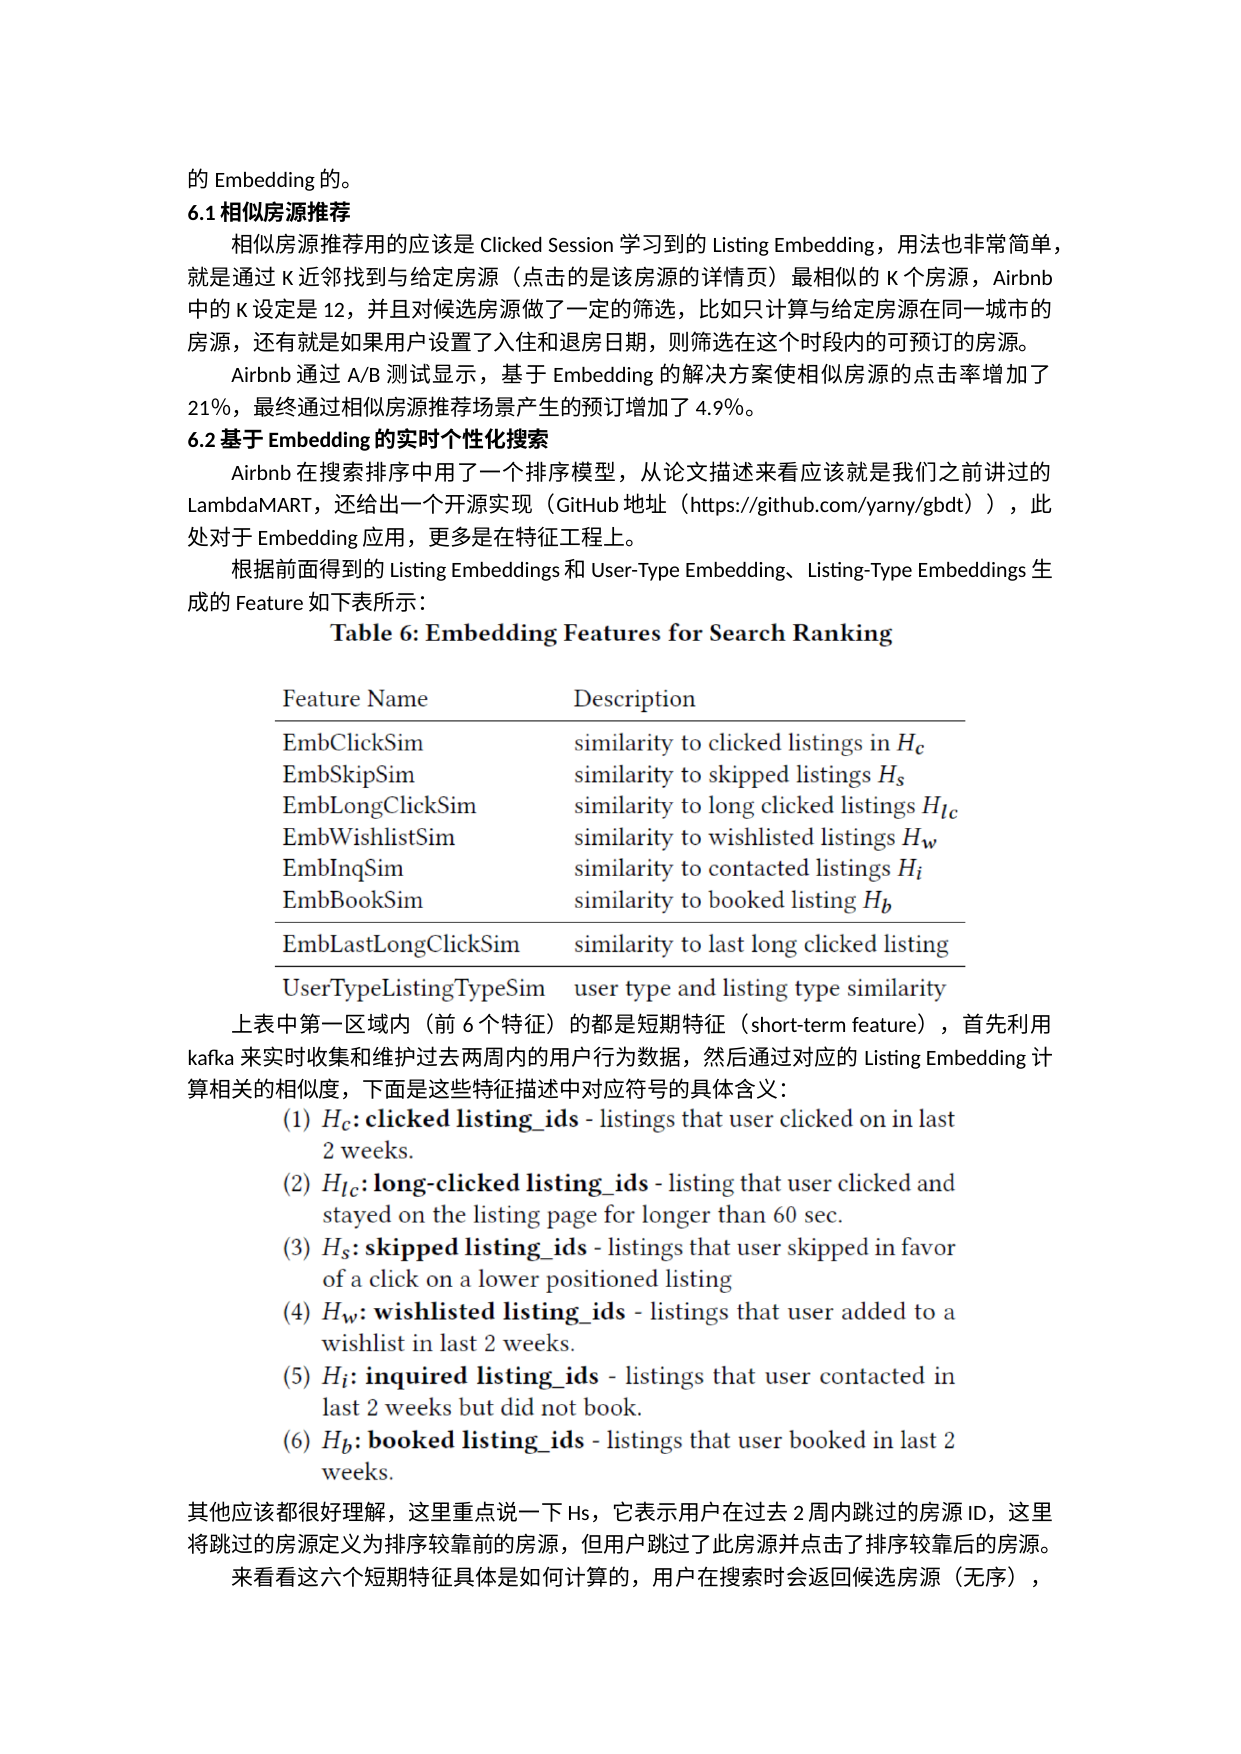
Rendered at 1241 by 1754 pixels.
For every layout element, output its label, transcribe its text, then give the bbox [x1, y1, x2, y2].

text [187, 1559, 1053, 1592]
text 6.1相似房源推荐 [187, 194, 1053, 227]
text 6.2基于Embedding的实时个性化搜索 [187, 422, 1053, 454]
picture [280, 1104, 960, 1484]
text 上表中第一区域内（前6个特征）的都是短期特征（short-term feature），首先利用kafka 来实时收集和维护过去两周内的用户行为数据，然后通过对应的Listing Embedding计算相关的相似度，下面是这些特征描述中对应符号的具体含义： [187, 1007, 1053, 1104]
text Airbnb通过A/B测试显示，基于Embedding的解决方案使相似房源的点击率增加了21％，最终通过相似房源推荐场景产生的预订增加了4.9％。 [187, 357, 1053, 422]
text Airbnb在搜索排序中用了一个排序模型，从论文描述来看应该就是我们之前讲过的 LambdaMART，还给出一个开源实现（GitHub地址（https://github.com/yarny/gbdt）），此处对于Embedding应用，更多是在特征工程上。 [187, 454, 1053, 552]
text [187, 162, 1053, 194]
text 根据前面得到的Listing Embeddings和User-Type Embedding、Listing-Type Embeddings生成的Feature如下表所示： [187, 552, 1053, 617]
text 相似房源推荐用的应该是Clicked Session学习到的Listing Embedding，用法也非常简单，就是通过K近邻找到与给定房源（点击的是该房源的详情页）最相似的K个房源，Airbnb中的K设定是12，并且对候选房源做了一定的筛选，比如只计算与给定房源在同一城市的房源，还有就是如果用户设置了入住和退房日期，则筛选在这个时段内的可预订的房源。 [187, 227, 1053, 357]
picture [274, 617, 966, 1007]
text 其他应该都很好理解，这里重点说一下Hs，它表示用户在过去2周内跳过的房源ID，这里将跳过的房源定义为排序较靠前的房源，但用户跳过了此房源并点击了排序较靠后的房源。 [187, 1494, 1053, 1559]
